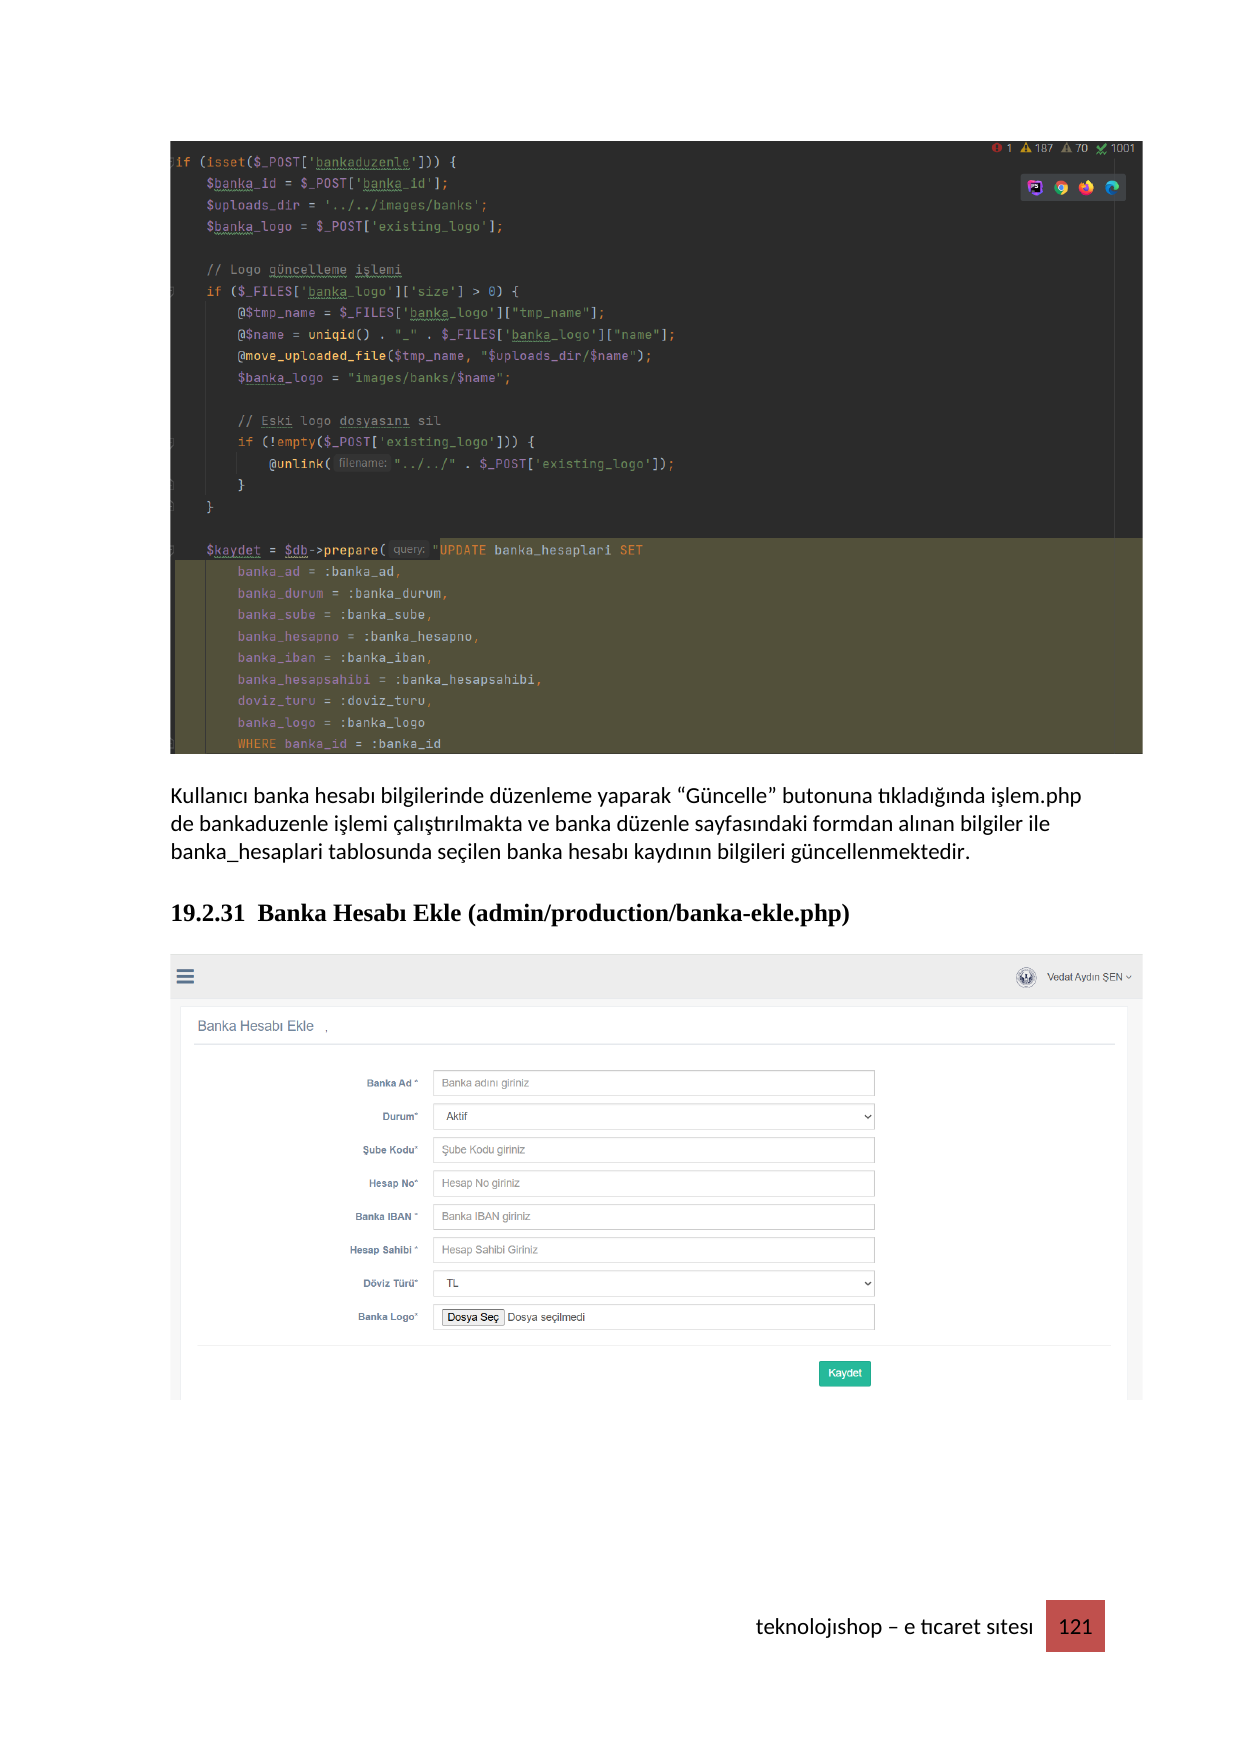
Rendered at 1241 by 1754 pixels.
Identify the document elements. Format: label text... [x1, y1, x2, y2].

picture [170, 141, 1143, 754]
text Kullanıcı banka hesabı bilgilerinde düzenleme yaparak “Güncelle” butonuna tıkladığında işlem.php de bankaduzenle işlemi çalıştırılmakta ve banka düzenle sayfasındaki formdan alınan bilgiler ile banka_hesaplari tablosunda seçilen banka hesabı kaydının bilgileri güncellenmektedir. [170, 781, 1105, 865]
picture [170, 954, 1143, 1400]
subtitle Banka Hesabı Ekle (admin/production/banka-ekle.php) [170, 898, 1105, 926]
